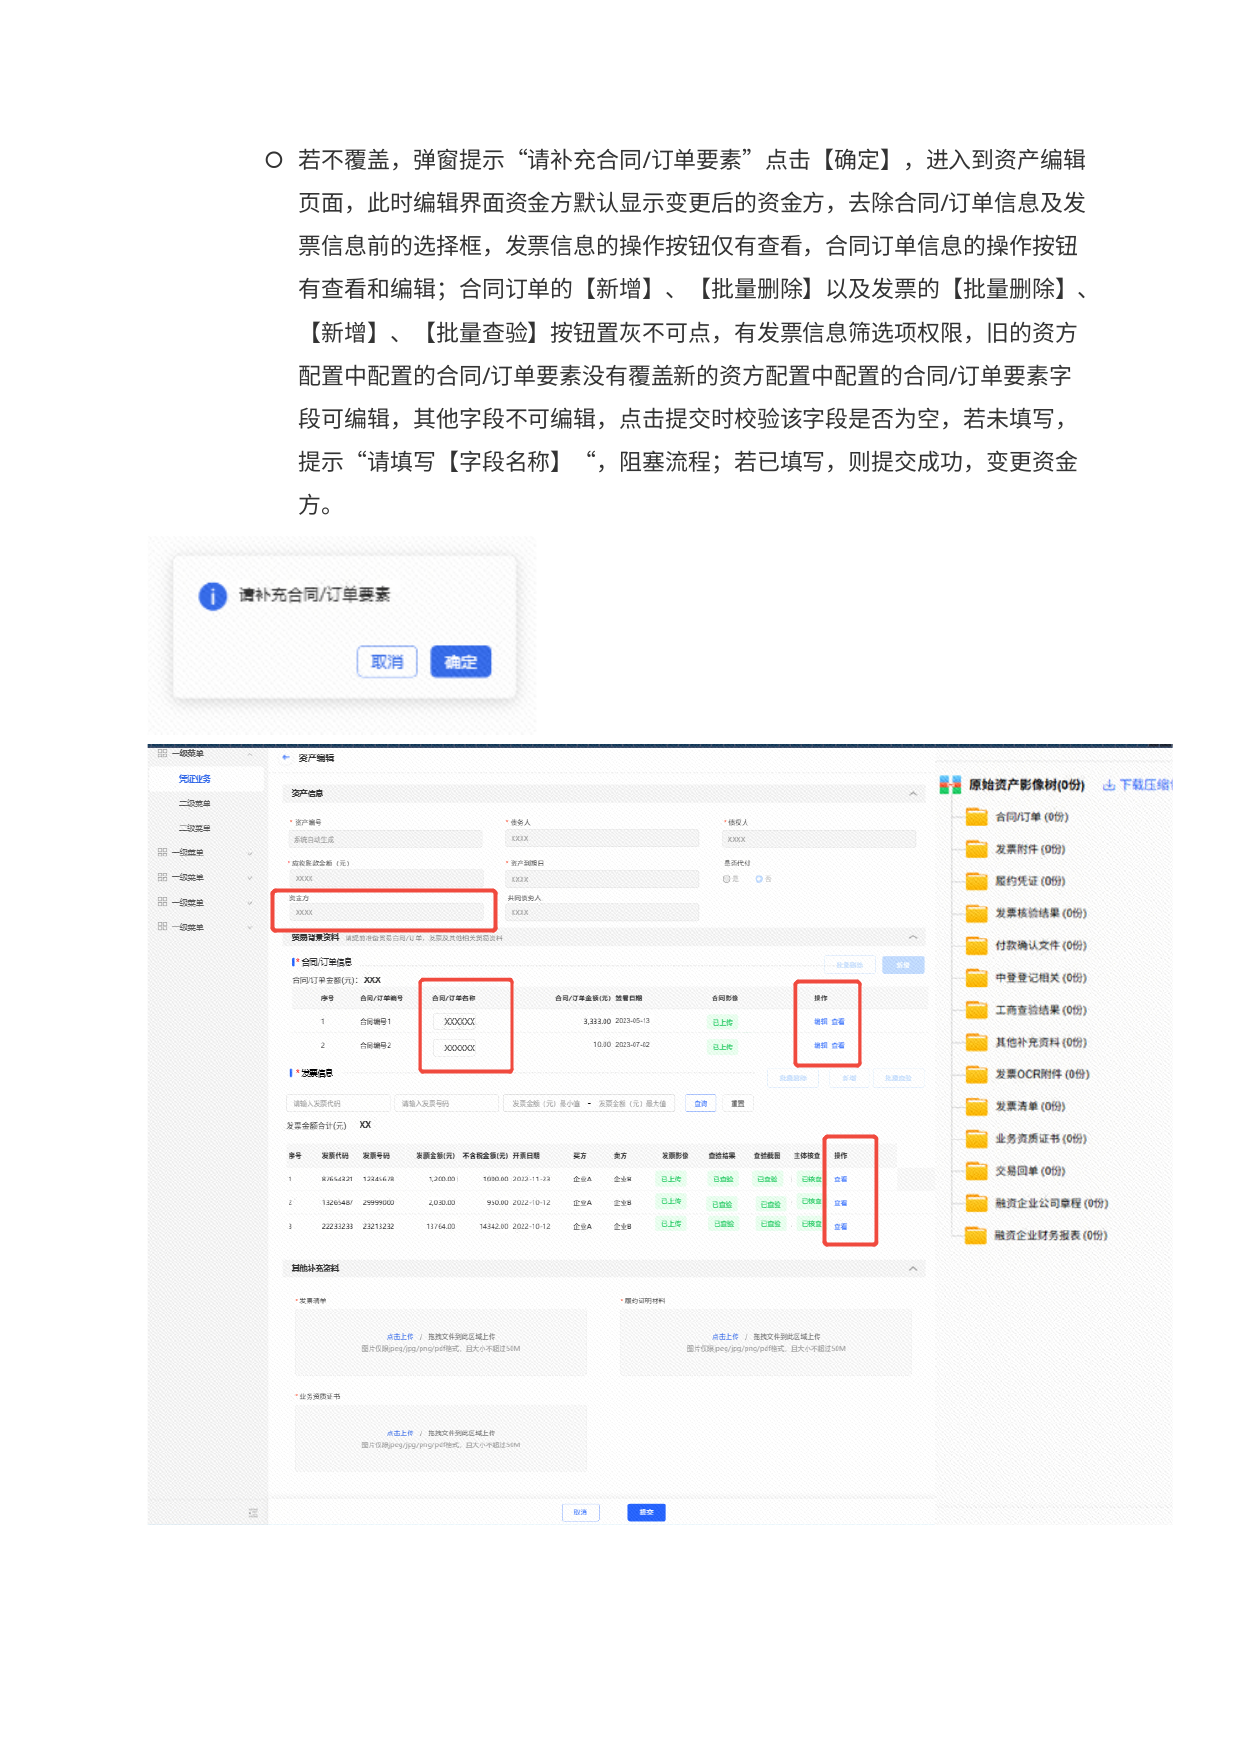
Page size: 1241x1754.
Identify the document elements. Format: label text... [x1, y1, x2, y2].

picture [147, 536, 537, 735]
picture [147, 744, 1173, 1525]
list 若不覆盖，弹窗提示“请补充合同/订单要素”点击【确定】，进入到资产编辑页面，此时编辑界面资金方默认显示变更后的资金方，去除合同/订单信息及发票信息前的选择框，发票信息的操作按钮仅有查看，合同订单信息的操作按钮有查看和编辑；合同订单的【新增】、【批量删除】以及发票的【批量删除】、【新增】、【批量查验】按钮置灰不可点，有发票信息筛选项权限，旧的资方配置中配置的合同/订单要素没有覆盖新的资方配置中配置的合同/订单要素字段可编辑，其他字段不可编辑，点击提交时校验该字段是否为空，若未填写，提示“请填写【字段名称】“，阻塞流程；若已填写，则提交成功，变更资金方。 [263, 142, 1093, 520]
